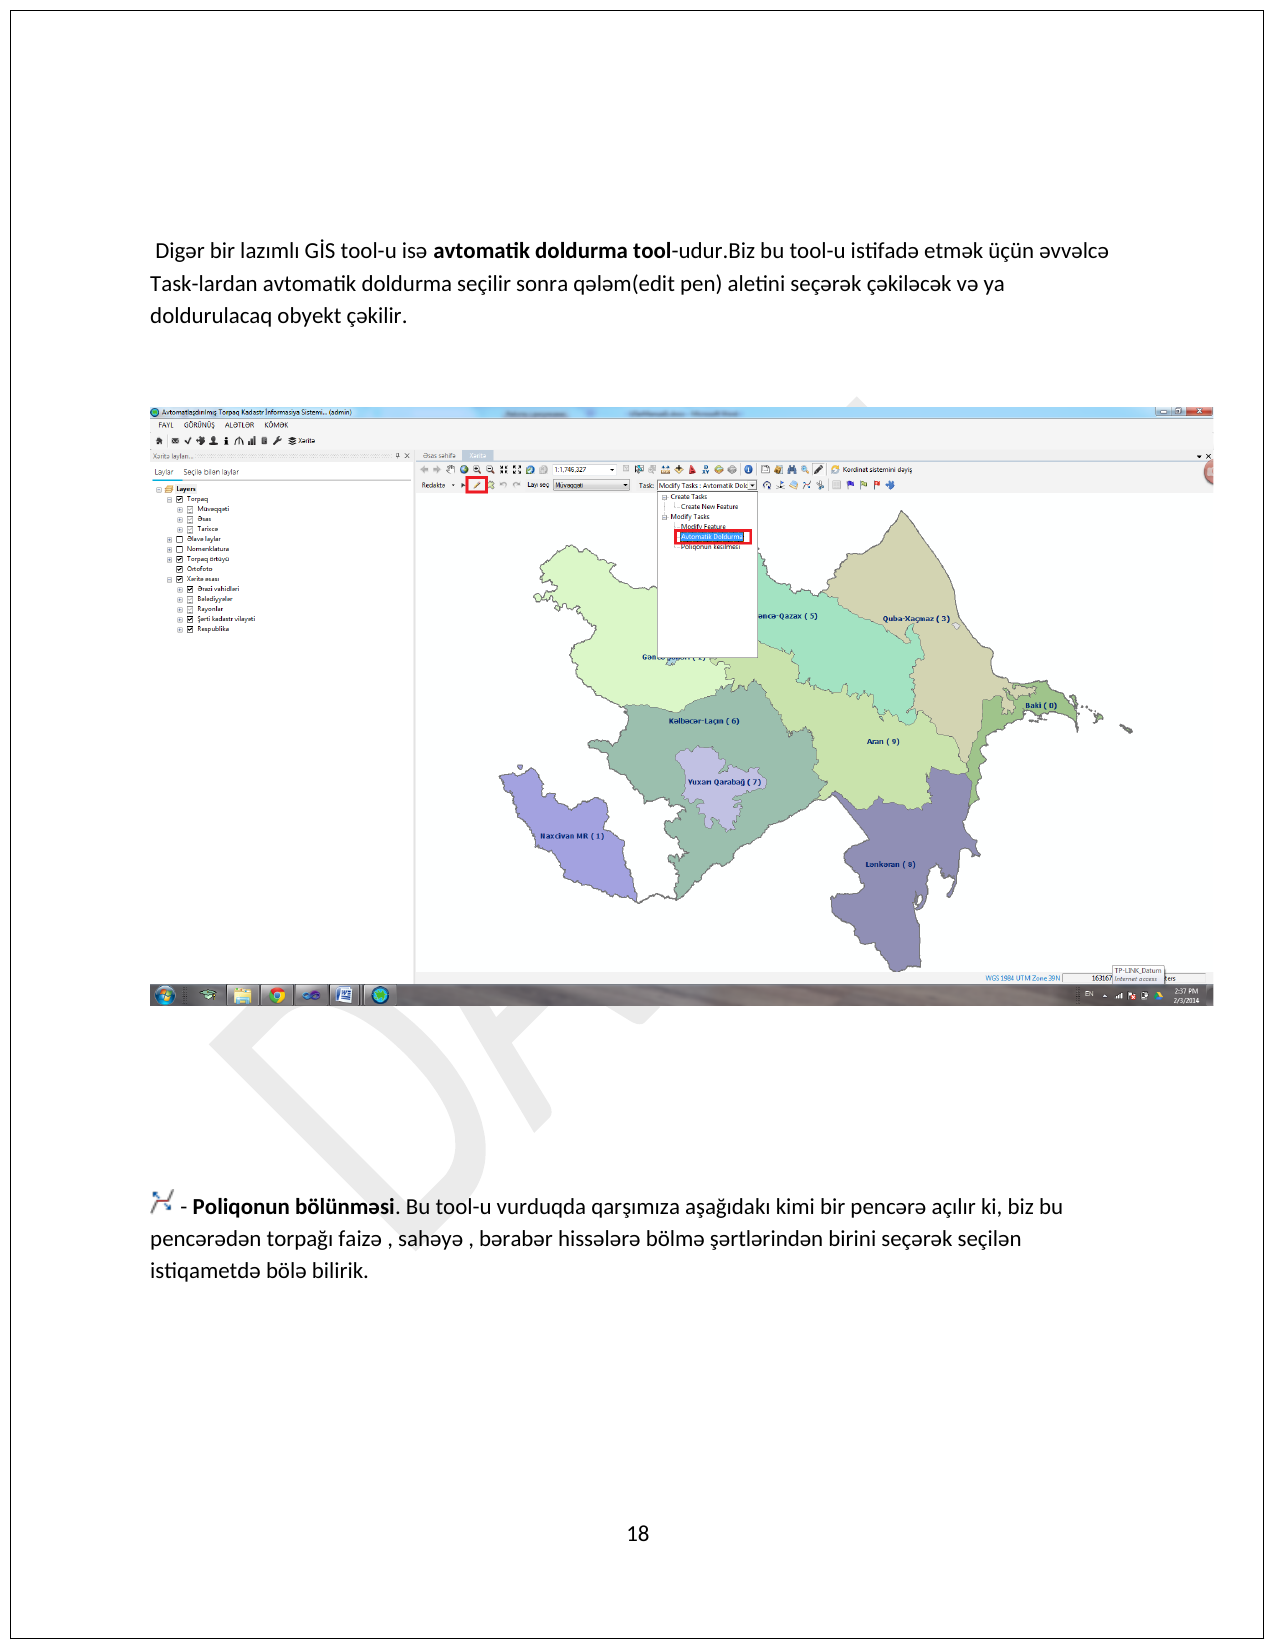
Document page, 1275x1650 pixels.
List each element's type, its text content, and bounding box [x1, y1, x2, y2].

picture [150, 407, 1214, 1006]
text - Poliqonun bölünməsi. Bu tool-u vurduqda qarşımıza aşağıdakı kimi bir pencərə açılır ki, biz bu pencərədən torpağı faizə , sahəyə , bərabər hissələrə bölmə şərtlərindən birini seçərək seçilən istiqametdə bölə bilirik. [150, 1189, 1125, 1284]
picture [150, 1189, 175, 1215]
text Digər bir lazımlı GİS tool-u isə avtomatik doldurma tool-udur.Biz bu tool-u istifadə etmək üçün əvvəlcə Task-lardan avtomatik doldurma seçilir sonra qələm(edit pen) aletini seçərək çəkiləcək və ya doldurulacaq obyekt çəkilir. [150, 237, 1125, 329]
